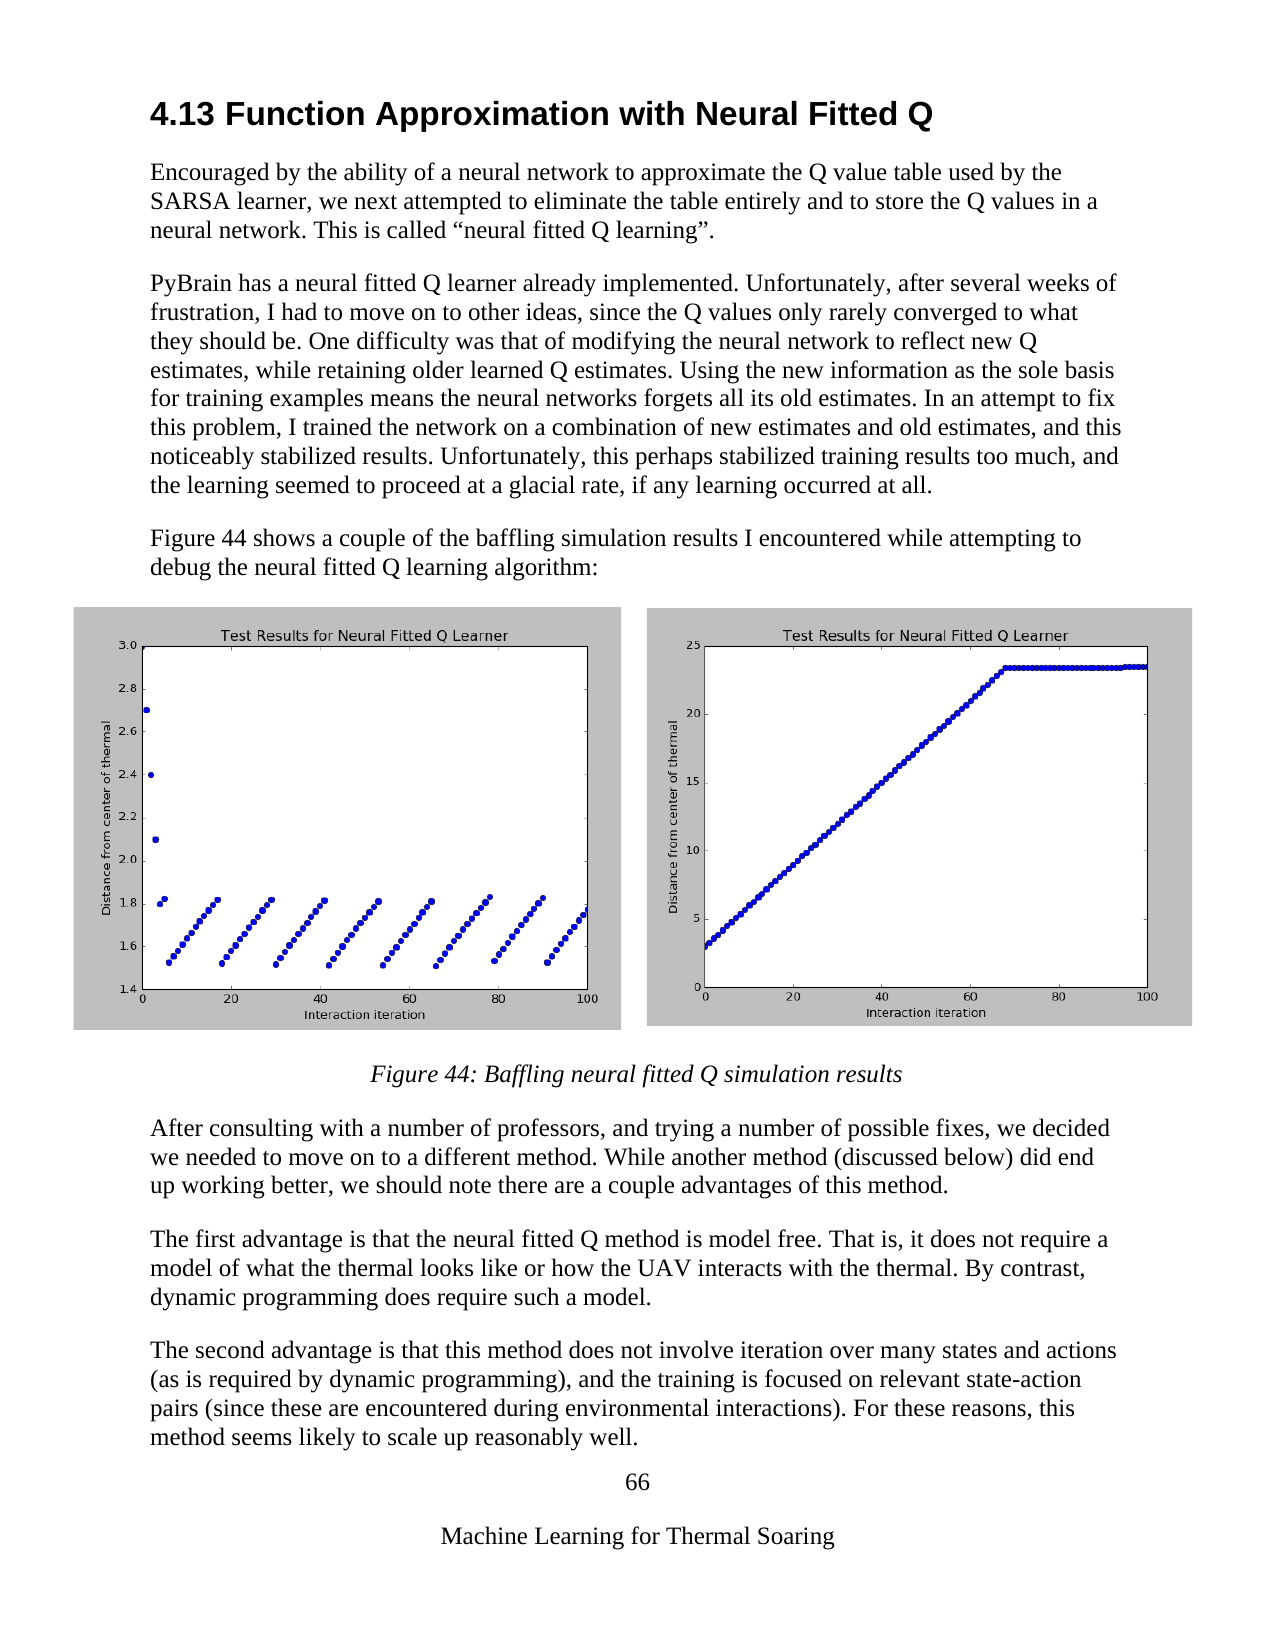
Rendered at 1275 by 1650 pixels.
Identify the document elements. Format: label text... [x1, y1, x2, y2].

text Encouraged by the ability of a neural network to approximate the Q value table used by the SARSA learner, we next attempted to eliminate the table entirely and to store the Q values in a neural network. This is called “neural fitted Q learning”. [150, 157, 1125, 243]
picture [73, 607, 622, 1030]
text The second advantage is that this method does not involve iteration over many states and actions (as is required by dynamic programming), and the training is focused on relevant state-action pairs (since these are encountered during environmental interactions). For these reasons, this method seems likely to scale up reasonably well. [150, 1335, 1125, 1450]
picture [646, 608, 1193, 1026]
text PyBrain has a neural fitted Q learner already implemented. Unfortunately, after several weeks of frustration, I had to move on to other ideas, since the Q values only rarely converged to what they should be. One difficulty was that of modifying the neural network to reflect new Q estimates, while retaining older learned Q estimates. Using the new information as the sole basis for training examples means the neural networks forgets all its old estimates. In an attempt to fix this problem, I trained the network on a combination of new estimates and old estimates, and this noticeably stabilized results. Unfortunately, this perhaps stabilized training results too much, and the learning seemed to proceed at a glacial rate, if any learning occurred at all. [150, 268, 1125, 498]
subtitle Function Approximation with Neural Fitted Q [150, 94, 1125, 132]
text Figure 45 shows a couple of the baffling simulation results I encountered while attempting to debug the neural fitted Q learning algorithm: [150, 523, 1125, 581]
text The first advantage is that the neural fitted Q method is model free. That is, it does not require a model of what the thermal looks like or how the UAV interacts with the thermal. By contrast, dynamic programming does require such a model. [150, 1224, 1125, 1310]
